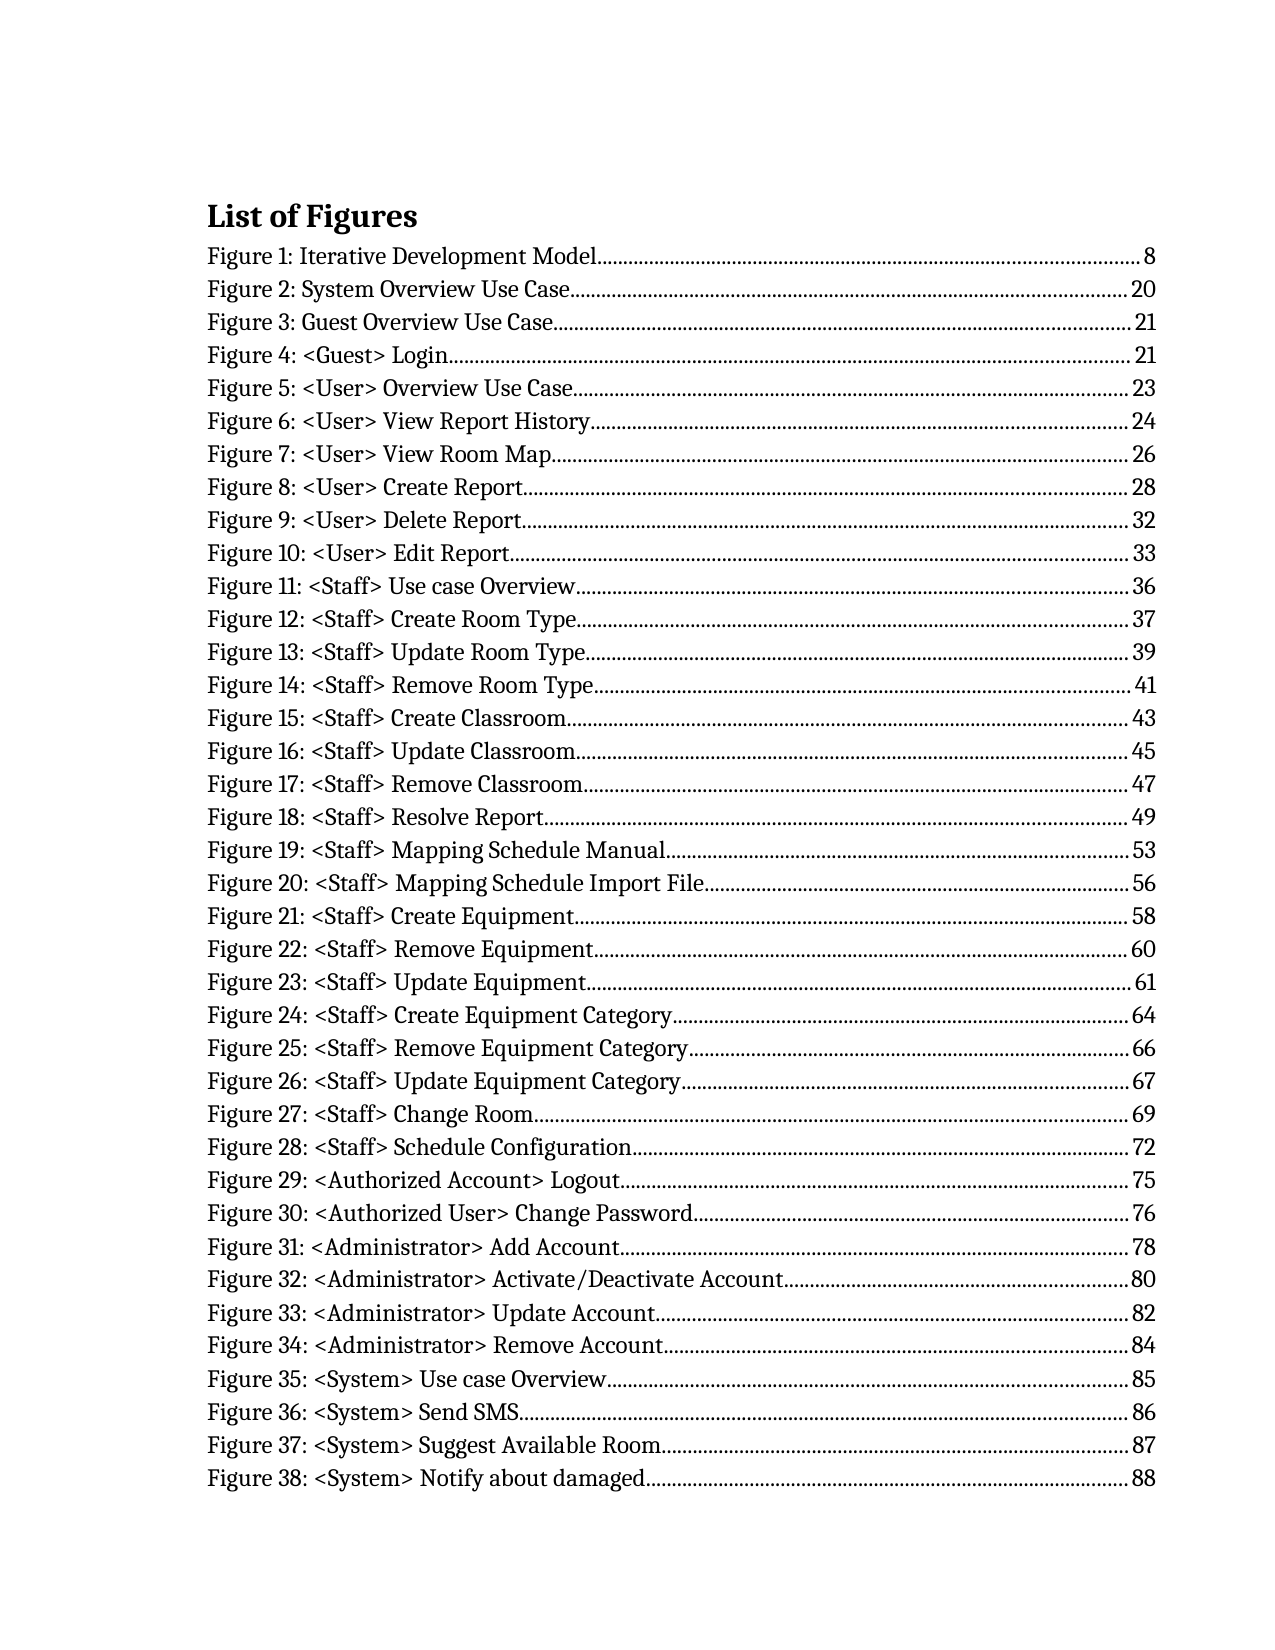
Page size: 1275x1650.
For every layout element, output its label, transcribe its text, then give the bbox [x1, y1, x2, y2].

text Figure 32: <Administrator> Activate/Deactivate Account 80 [207, 1265, 1157, 1294]
text Figure 26: <Staff> Update Equipment Category 67 [207, 1067, 1157, 1096]
text Figure 18: <Staff> Resolve Report 49 [207, 803, 1157, 832]
text Figure 36: <System> Send SMS 86 [207, 1397, 1157, 1426]
text Figure 21: <Staff> Create Equipment 58 [207, 902, 1157, 931]
text Figure 6: <User> View Report History 24 [207, 407, 1157, 436]
text Figure 29: <Authorized Account> Logout 75 [207, 1166, 1157, 1195]
text Figure 5: <User> Overview Use Case 23 [207, 374, 1157, 403]
subtitle List of Figures [207, 198, 1157, 236]
text Figure 15: <Staff> Create Classroom 43 [207, 704, 1157, 733]
text Figure 10: <User> Edit Report 33 [207, 539, 1157, 568]
text Figure 27: <Staff> Change Room 69 [207, 1100, 1157, 1129]
text Figure 7: <User> View Room Map 26 [207, 440, 1157, 469]
text Figure 11: <Staff> Use case Overview 36 [207, 572, 1157, 601]
text Figure 37: <System> Suggest Available Room 87 [207, 1431, 1157, 1459]
text Figure 14: <Staff> Remove Room Type 41 [207, 671, 1157, 700]
text Figure 22: <Staff> Remove Equipment 60 [207, 935, 1157, 964]
text Figure 20: <Staff> Mapping Schedule Import File 56 [207, 869, 1157, 898]
text Figure 38: <System> Notify about damaged 88 [207, 1463, 1157, 1492]
text Figure 16: <Staff> Update Classroom 45 [207, 737, 1157, 766]
text Figure 34: <Administrator> Remove Account 84 [207, 1331, 1157, 1360]
text Figure 30: <Authorized User> Change Password 76 [207, 1199, 1157, 1228]
text Figure 31: <Administrator> Add Account 78 [207, 1232, 1157, 1261]
text Figure 4: <Guest> Login 21 [207, 341, 1157, 369]
text Figure 12: <Staff> Create Room Type 37 [207, 605, 1157, 634]
text Figure 9: <User> Delete Report 32 [207, 506, 1157, 535]
text Figure 17: <Staff> Remove Classroom 47 [207, 770, 1157, 799]
text Figure 33: <Administrator> Update Account 82 [207, 1298, 1157, 1327]
text Figure 35: <System> Use case Overview 85 [207, 1364, 1157, 1393]
text Figure 23: <Staff> Update Equipment 61 [207, 968, 1157, 997]
text Figure 13: <Staff> Update Room Type 39 [207, 638, 1157, 667]
text Figure 3: Guest Overview Use Case 21 [207, 308, 1157, 337]
text Figure 19: <Staff> Mapping Schedule Manual 53 [207, 836, 1157, 865]
text Figure 1: Iterative Development Model 8 [207, 242, 1157, 271]
text Figure 8: <User> Create Report 28 [207, 473, 1157, 502]
text Figure 28: <Staff> Schedule Configuration 72 [207, 1133, 1157, 1162]
text Figure 2: System Overview Use Case 20 [207, 275, 1157, 303]
text Figure 25: <Staff> Remove Equipment Category 66 [207, 1034, 1157, 1063]
text Figure 24: <Staff> Create Equipment Category 64 [207, 1001, 1157, 1030]
